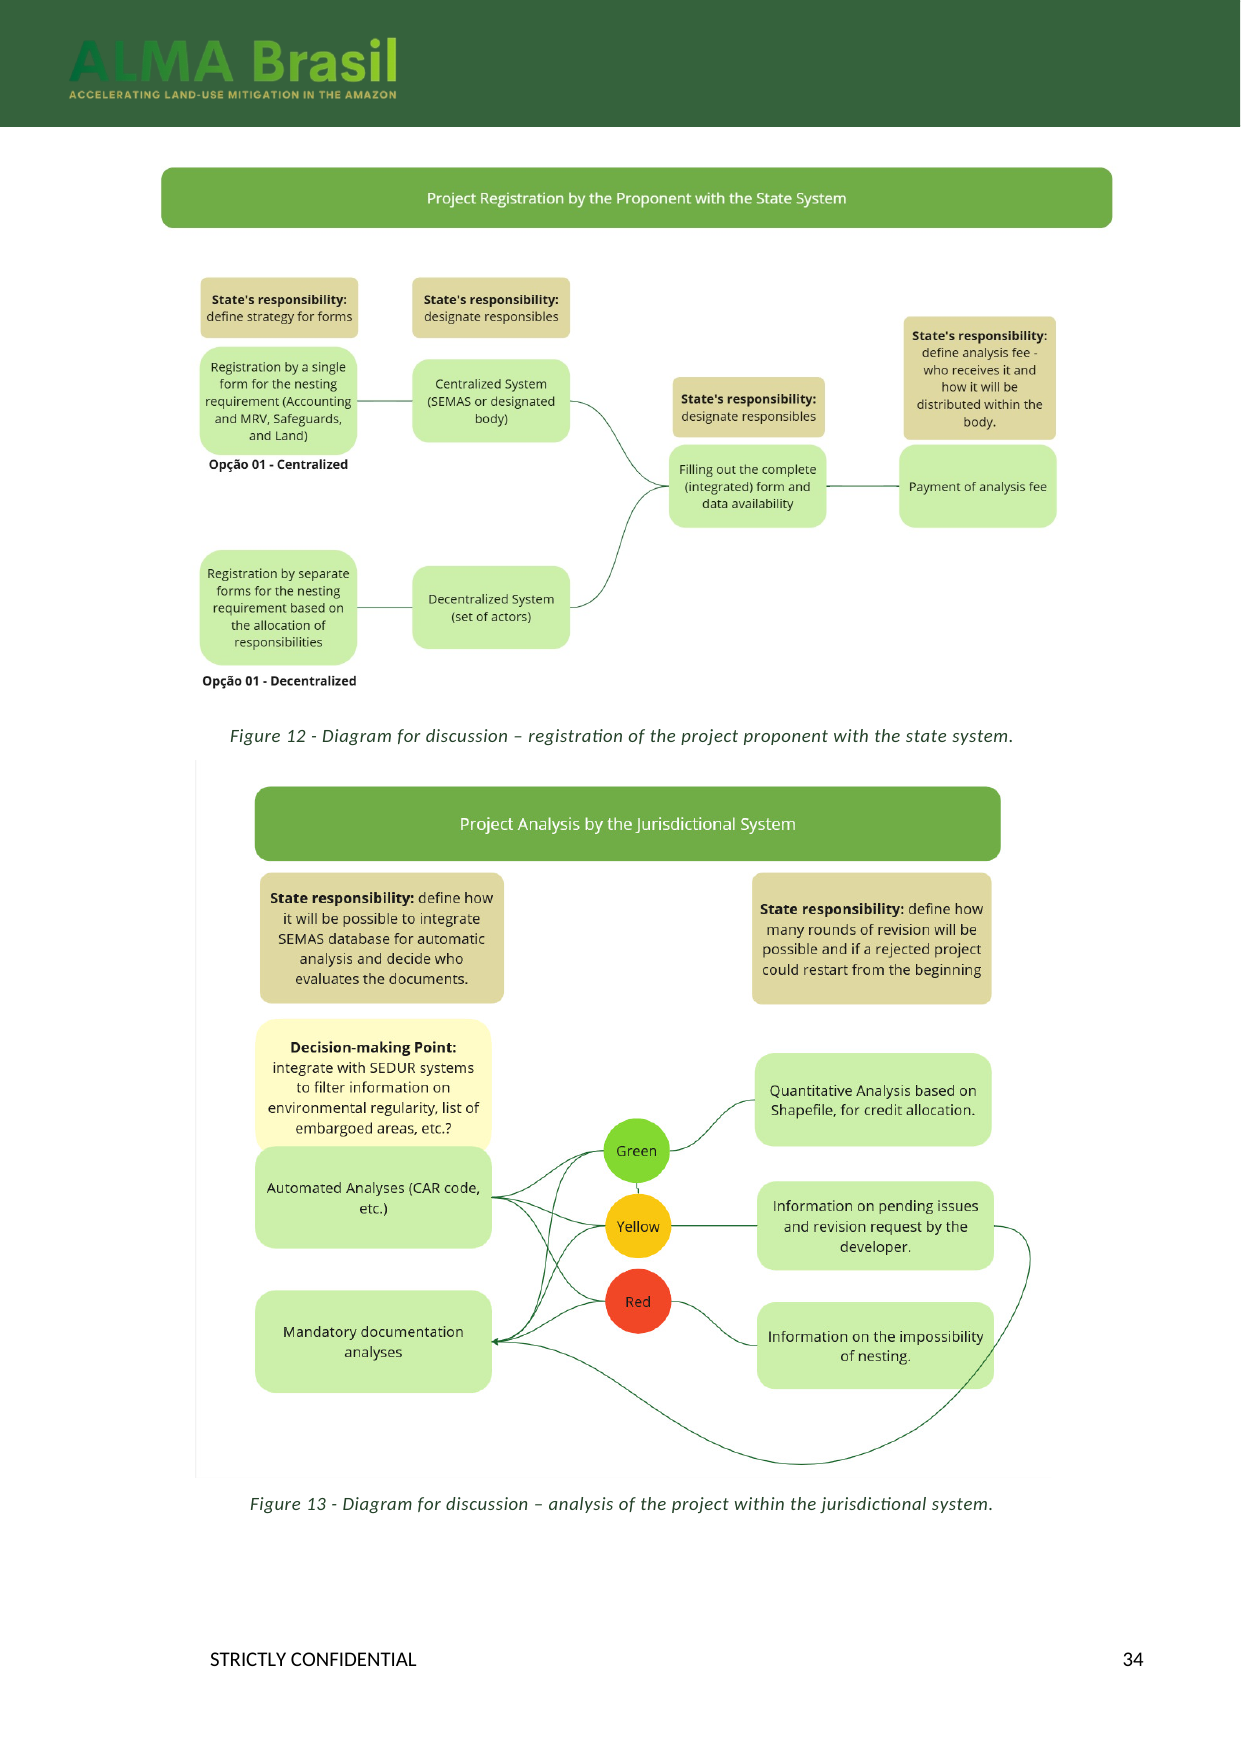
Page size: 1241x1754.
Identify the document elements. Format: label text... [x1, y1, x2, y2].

text Figure 12 - Diagram for discussion – registration of the project proponent with the state system. [103, 724, 1143, 747]
text Figure 13 - Diagram for discussion – analysis of the project within the jurisdictional system. [103, 1492, 1143, 1515]
picture [121, 150, 1126, 710]
picture [12, 0, 455, 131]
picture [195, 760, 1052, 1478]
